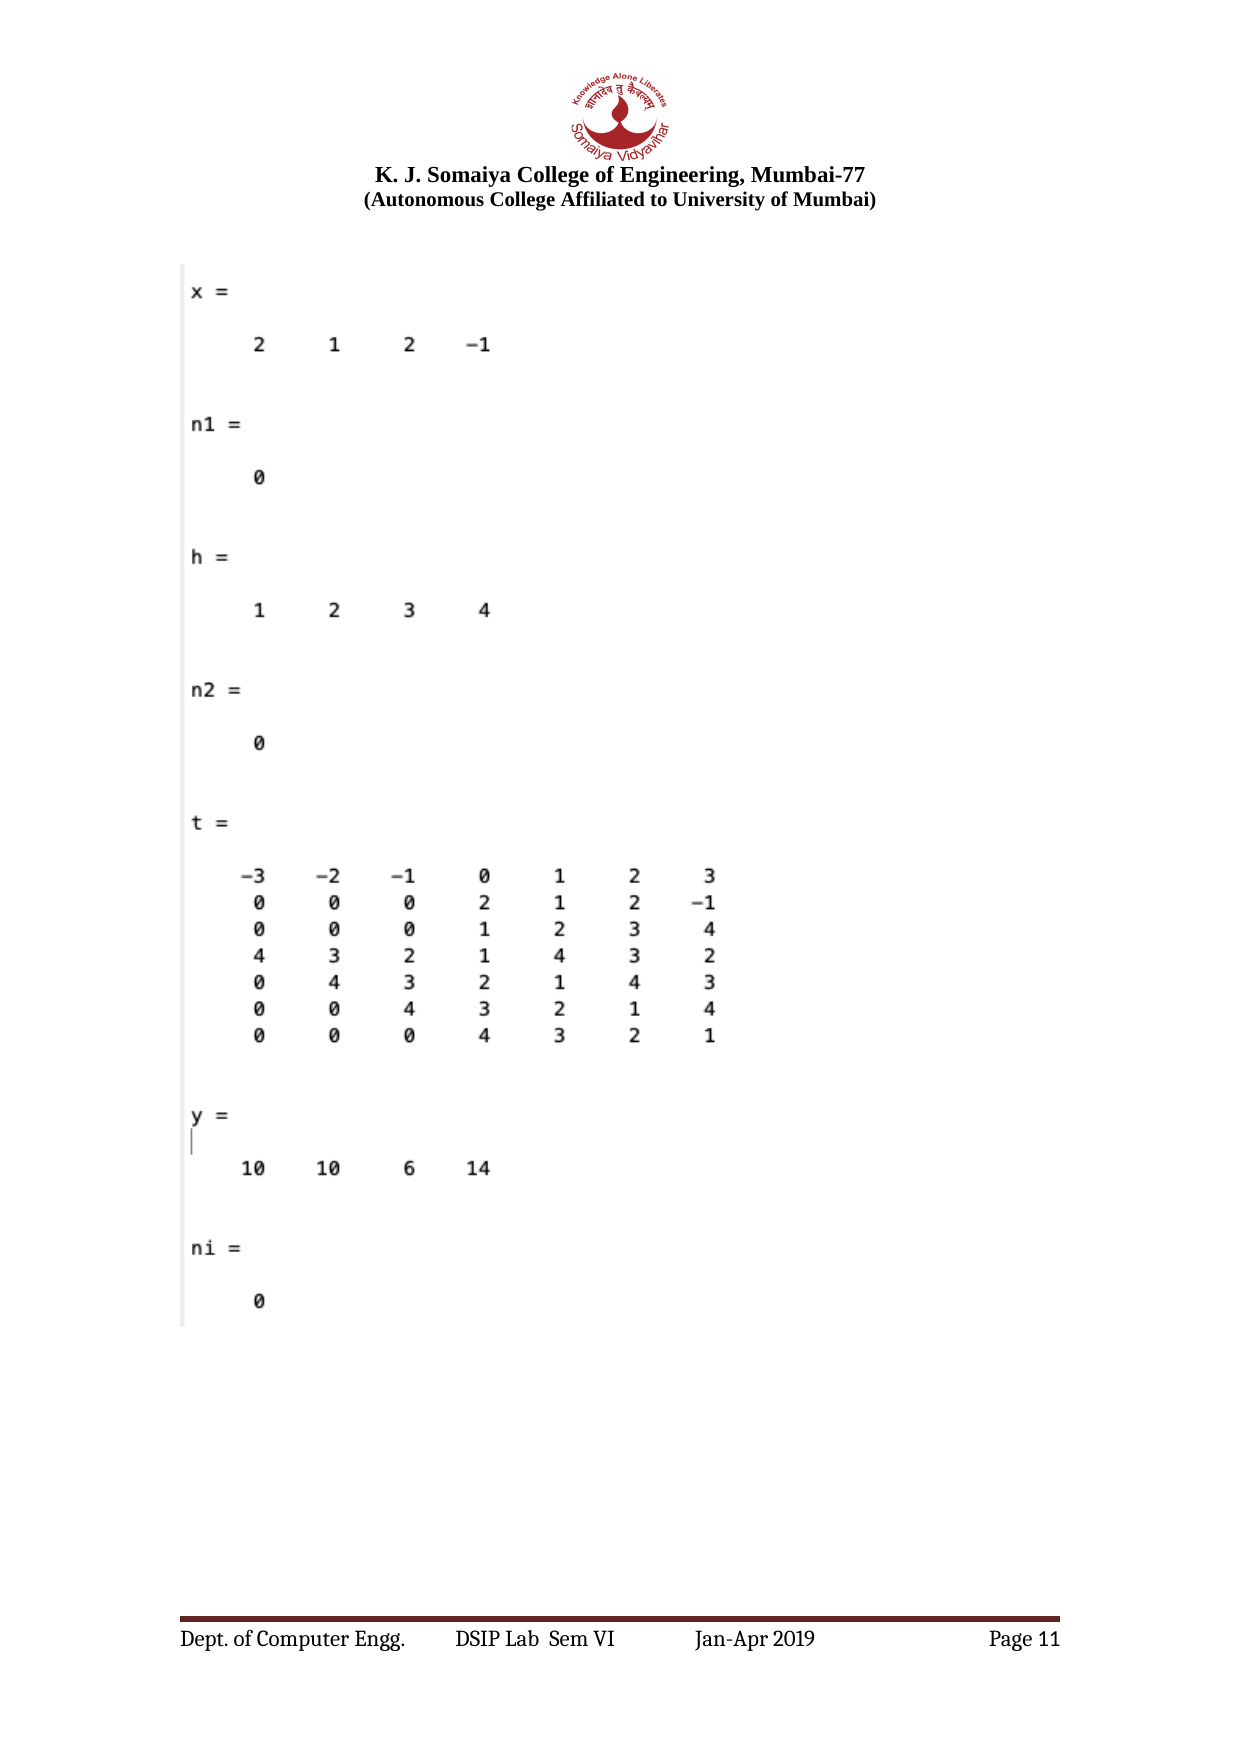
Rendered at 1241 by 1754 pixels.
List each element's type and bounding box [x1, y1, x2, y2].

picture [571, 73, 669, 161]
picture [180, 264, 793, 1327]
